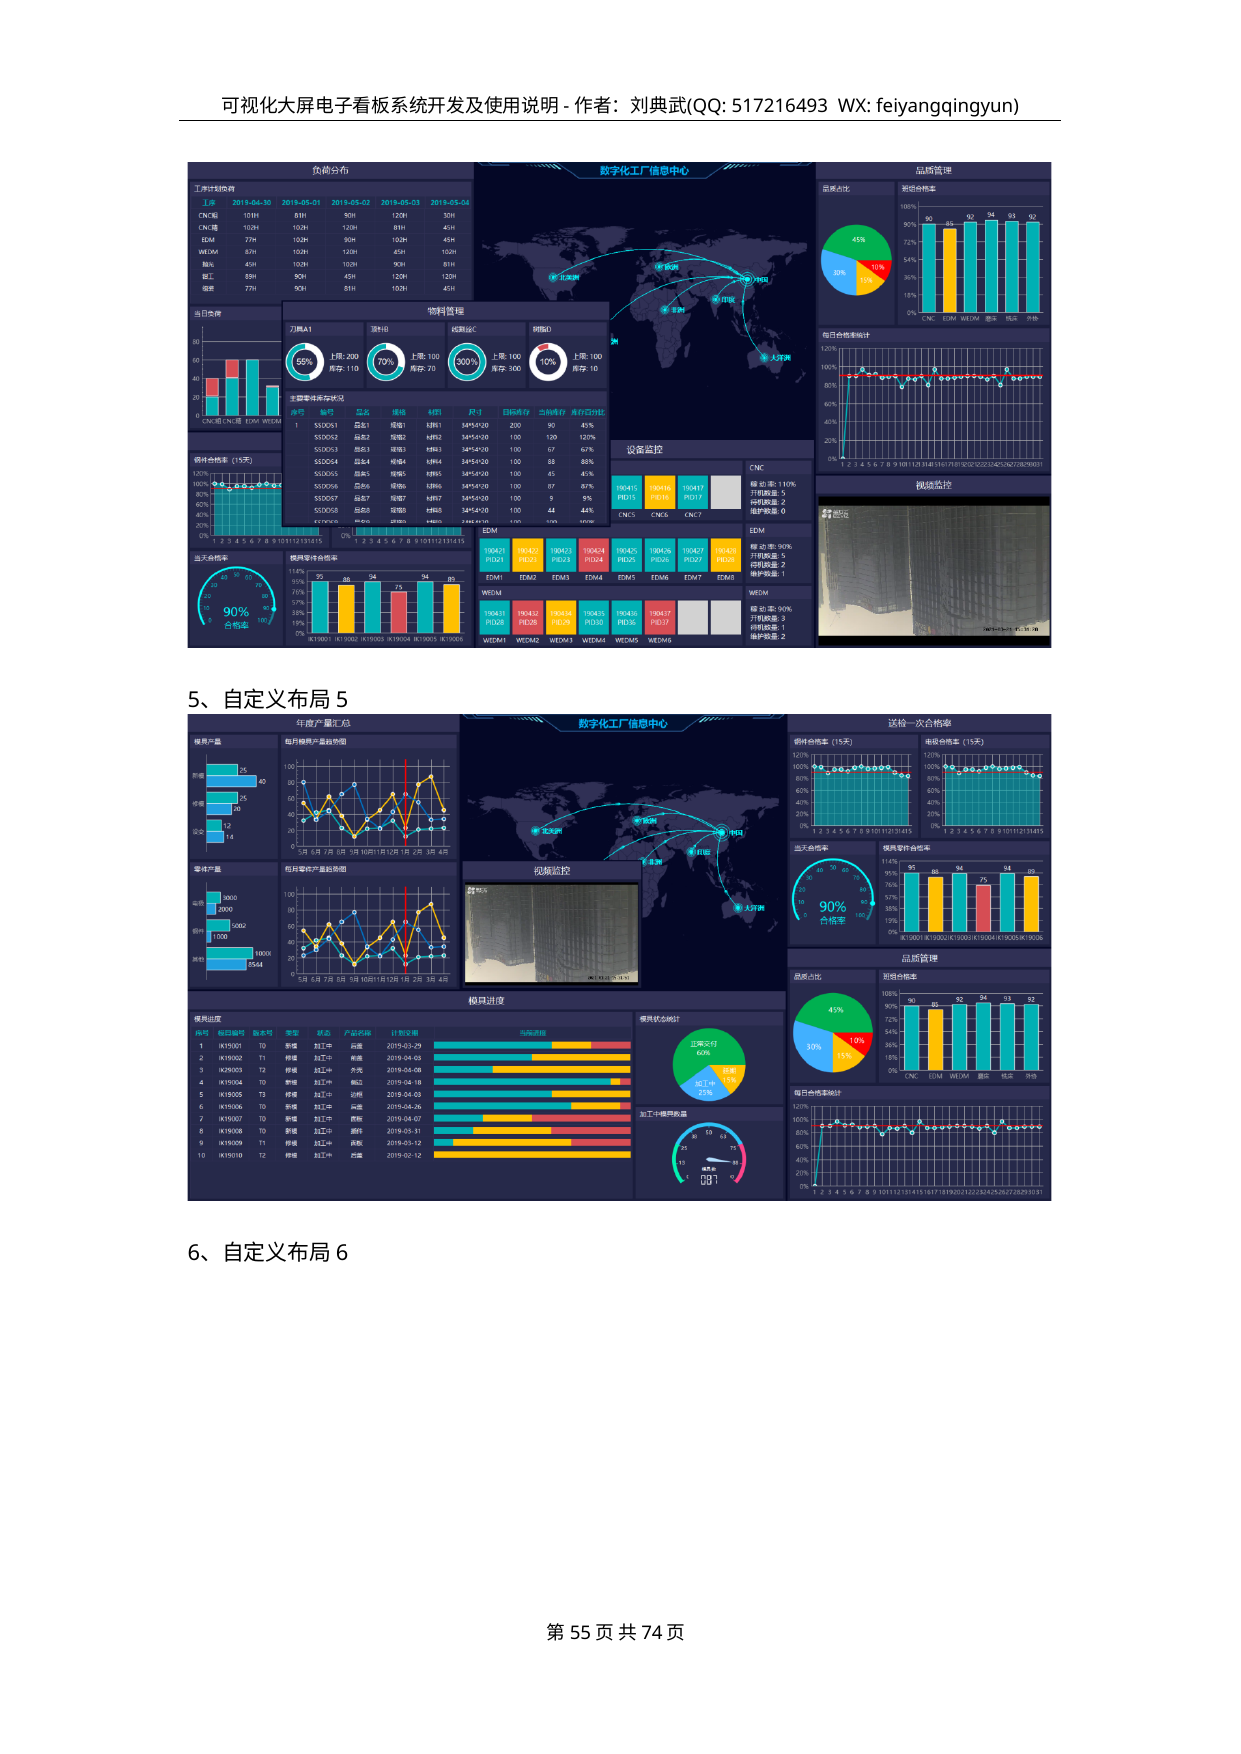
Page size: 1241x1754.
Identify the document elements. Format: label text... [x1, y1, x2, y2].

picture [187, 162, 1052, 648]
text 6、自定义布局6 [187, 1234, 1053, 1267]
picture [187, 714, 1052, 1201]
text 5、自定义布局5 [187, 682, 1053, 714]
